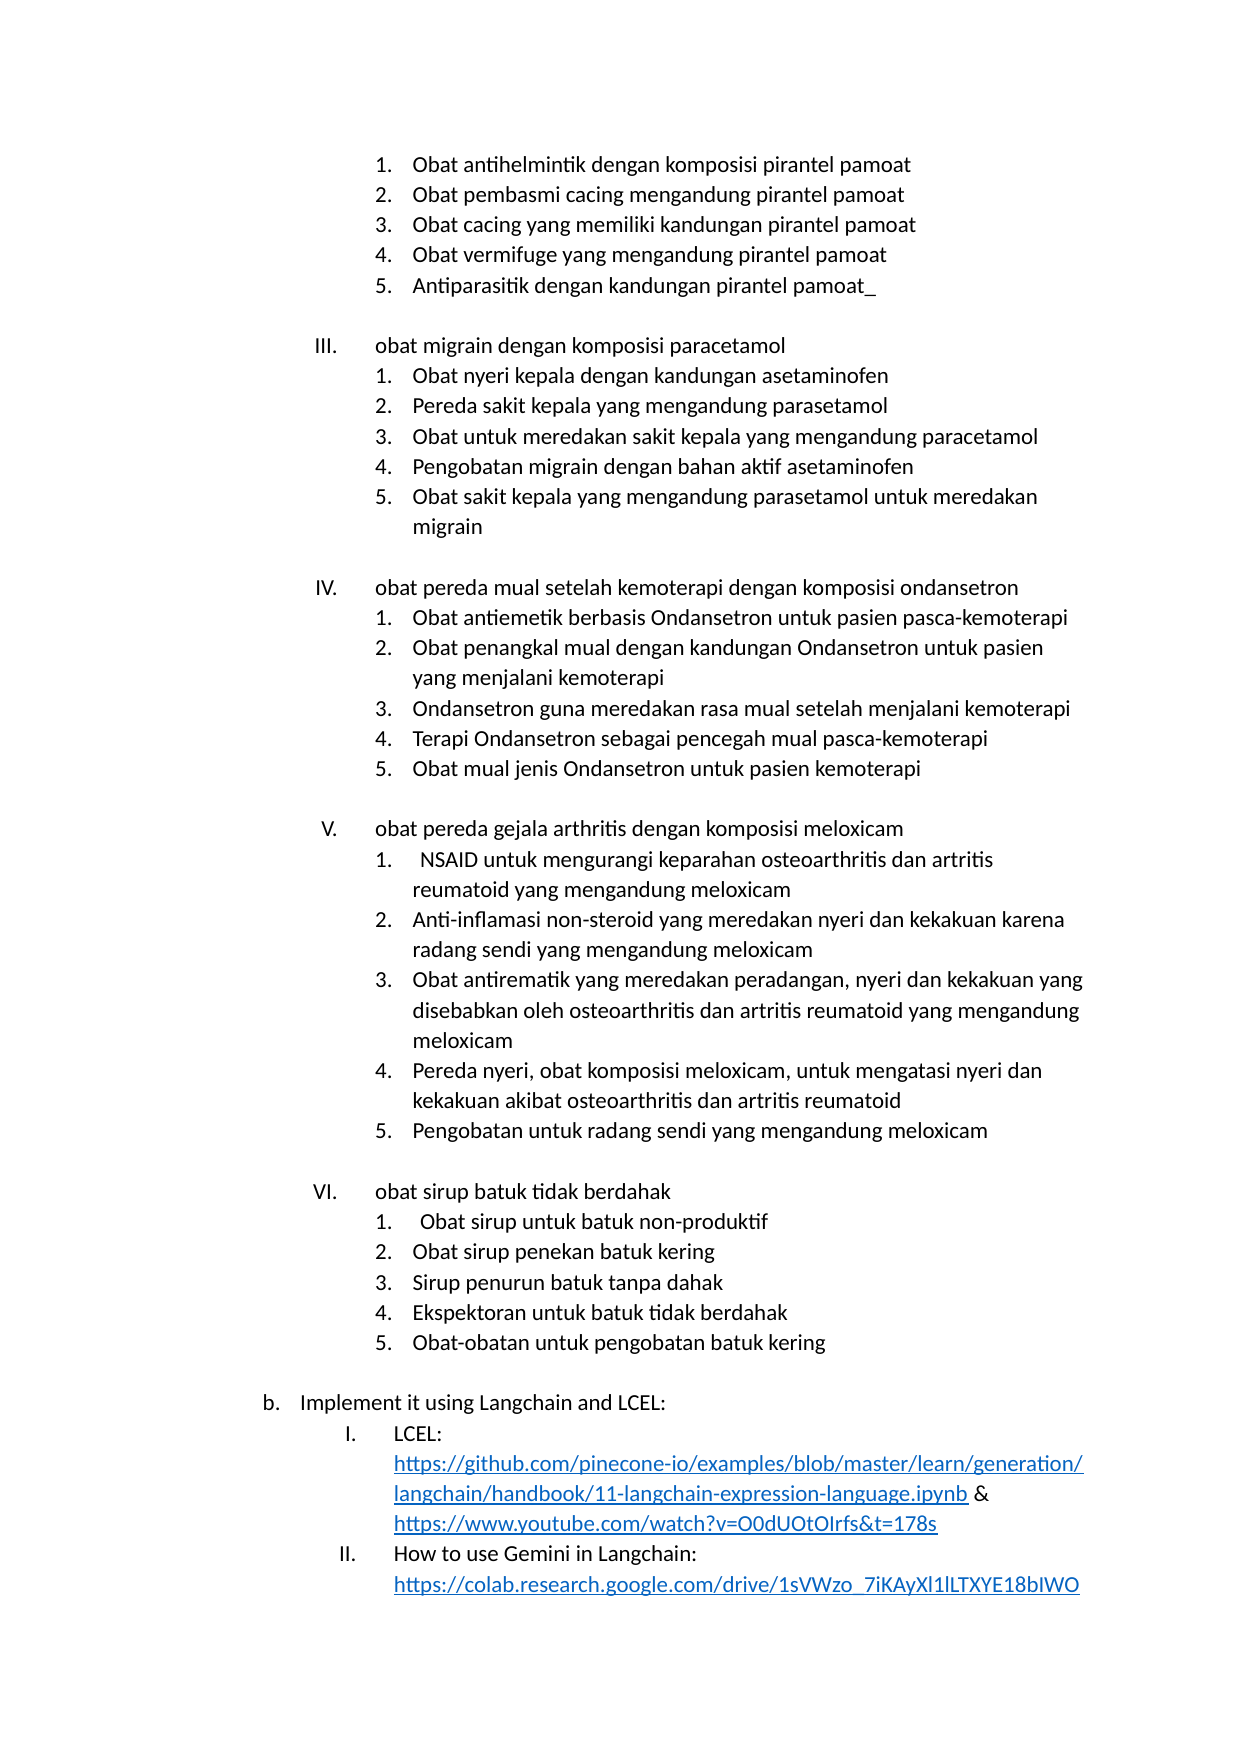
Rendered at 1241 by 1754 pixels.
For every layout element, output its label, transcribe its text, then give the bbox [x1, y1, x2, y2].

list Obat penangkal mual dengan kandungan Ondansetron untuk pasien yang menjalani kemoterapi [375, 633, 1090, 692]
list Pengobatan migrain dengan bahan aktif asetaminofen [375, 452, 1090, 480]
list Ondansetron guna meredakan rasa mual setelah menjalani kemoterapi [375, 694, 1090, 722]
list Obat pembasmi cacing mengandung pirantel pamoat [375, 180, 1090, 208]
list ﻿ Obat sirup untuk batuk non-produktif [375, 1207, 1090, 1235]
list Pengobatan untuk radang sendi yang mengandung meloxicam [375, 1117, 1090, 1145]
list Obat mual jenis Ondansetron untuk pasien kemoterapi [375, 754, 1090, 782]
list Obat antihelmintik dengan komposisi pirantel pamoat [375, 150, 1090, 178]
list obat pereda mual setelah kemoterapi dengan komposisi ondansetron [337, 573, 1090, 601]
list Obat antiemetik berbasis Ondansetron untuk pasien pasca-kemoterapi [375, 603, 1090, 631]
list Obat sakit kepala yang mengandung parasetamol untuk meredakan migrain [375, 482, 1090, 541]
list Obat nyeri kepala dengan kandungan asetaminofen [375, 361, 1090, 389]
list Implement it using Langchain and LCEL: [262, 1388, 1090, 1417]
list Obat sirup penekan batuk kering [375, 1237, 1090, 1266]
list Sirup penurun batuk tanpa dahak [375, 1268, 1090, 1296]
list Obat antirematik yang meredakan peradangan, nyeri dan kekakuan yang disebabkan oleh osteoarthritis dan artritis reumatoid yang mengandung meloxicam [375, 966, 1090, 1054]
list Anti-inflamasi non-steroid yang meredakan nyeri dan kekakuan karena radang sendi yang mengandung meloxicam [375, 905, 1090, 963]
list Antiparasitik dengan kandungan pirantel pamoat_ [375, 271, 1090, 299]
list Pereda sakit kepala yang mengandung parasetamol [375, 392, 1090, 420]
list Terapi Ondansetron sebagai pencegah mual pasca-kemoterapi [375, 724, 1090, 752]
list Obat cacing yang memiliki kandungan pirantel pamoat [375, 210, 1090, 238]
list Obat untuk meredakan sakit kepala yang mengandung paracetamol [375, 422, 1090, 450]
list Pereda nyeri, obat komposisi meloxicam, untuk mengatasi nyeri dan kekakuan akibat osteoarthritis dan artritis reumatoid [375, 1056, 1090, 1114]
list ﻿ ﻿NSAID untuk mengurangi keparahan osteoarthritis dan artritis reumatoid yang mengandung meloxicam [375, 845, 1090, 903]
list Obat vermifuge yang mengandung pirantel pamoat [375, 241, 1090, 269]
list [356, 1539, 1090, 1598]
list Ekspektoran untuk batuk tidak berdahak [375, 1298, 1090, 1326]
list LCEL: https://github.com/pinecone-io/examples/blob/master/learn/generation/langchain/handbook/11-langchain-expression-language.ipynb & https://www.youtube.com/watch?v=O0dUOtOIrfs&t=178s [356, 1419, 1090, 1537]
list obat pereda gejala arthritis dengan komposisi meloxicam [337, 814, 1090, 843]
list Obat-obatan untuk pengobatan batuk kering [375, 1328, 1090, 1356]
list obat migrain dengan komposisi paracetamol [337, 331, 1090, 359]
list obat sirup batuk tidak berdahak [337, 1177, 1090, 1205]
